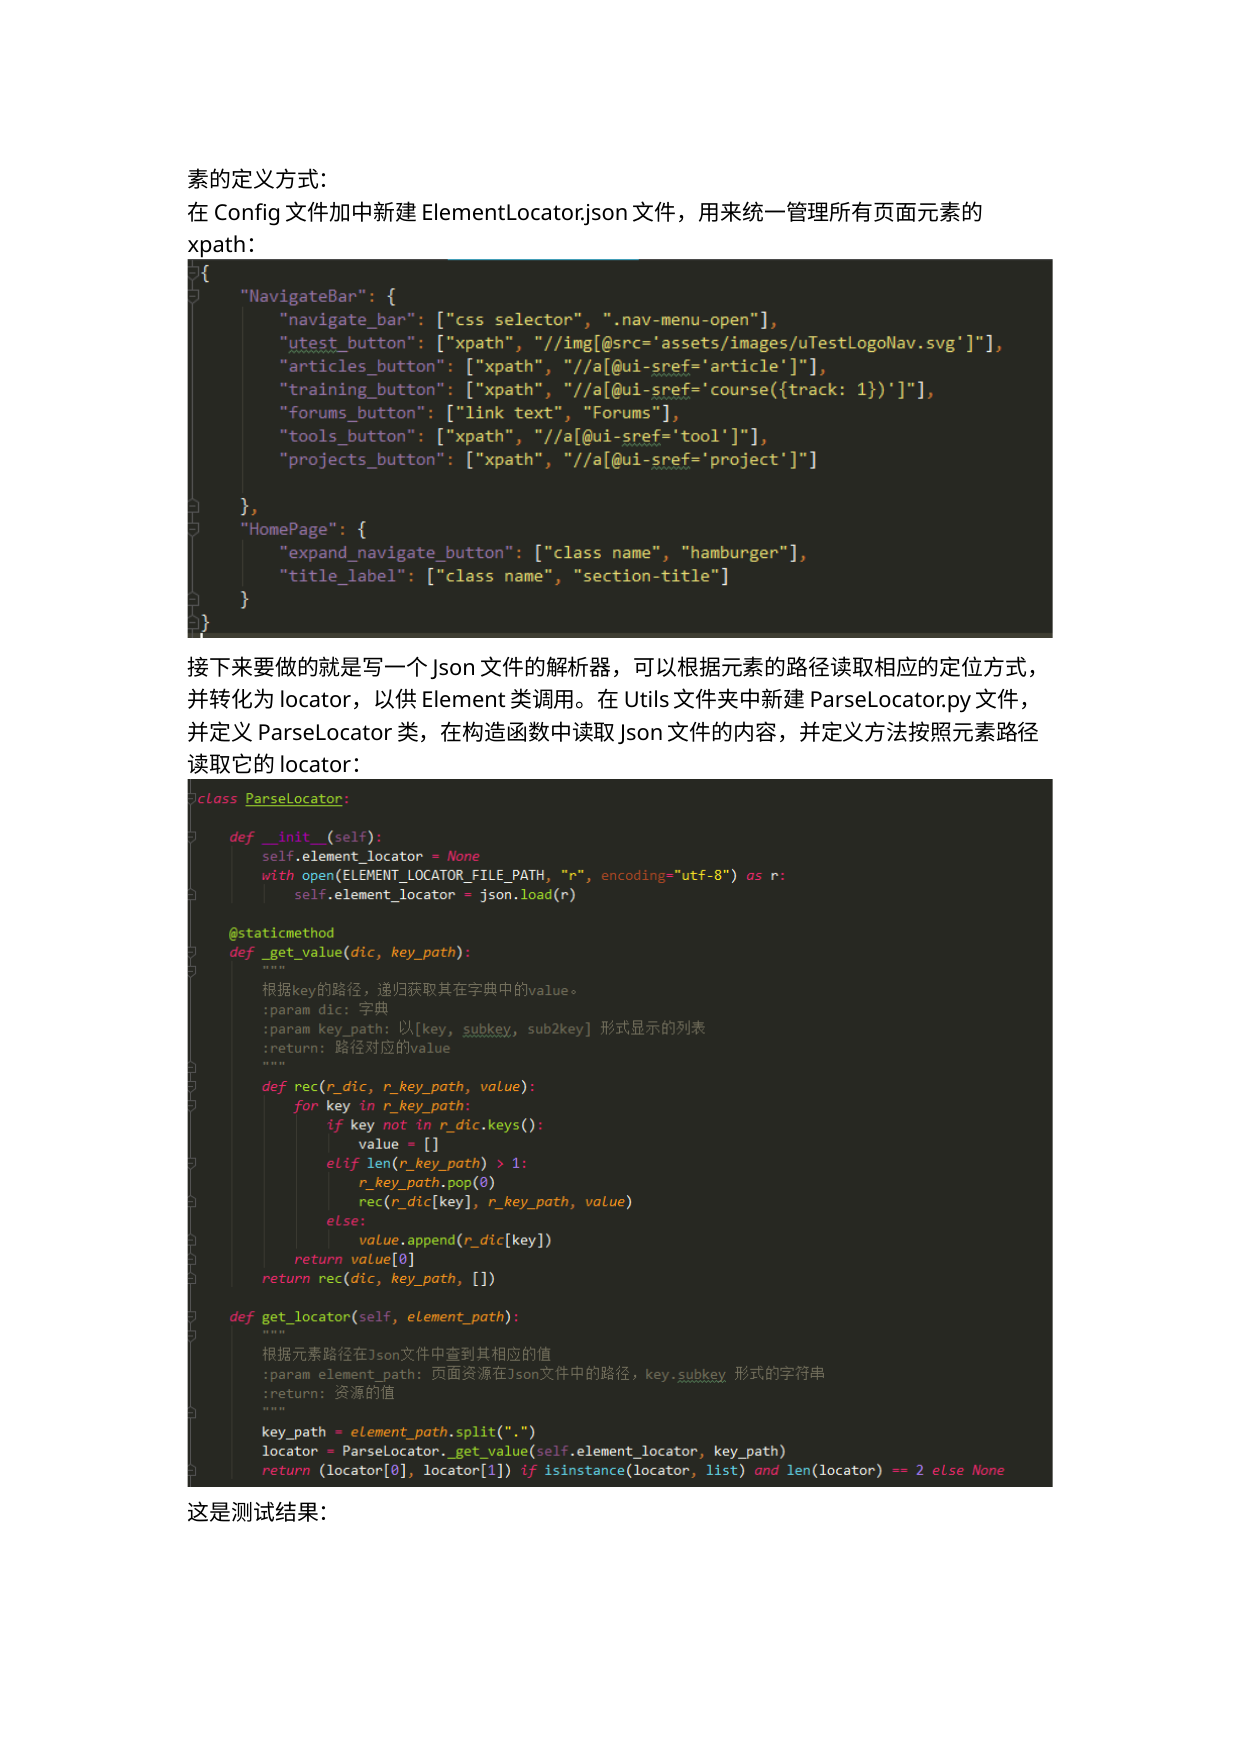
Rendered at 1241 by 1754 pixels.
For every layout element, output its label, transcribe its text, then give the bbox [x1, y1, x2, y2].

text 在Config文件加中新建ElementLocator.json文件，用来统一管理所有页面元素的xpath： [187, 194, 1053, 259]
text 这是测试结果： [187, 1494, 1053, 1527]
picture [187, 259, 1053, 638]
text 接下来要做的就是写一个Json文件的解析器，可以根据元素的路径读取相应的定位方式，并转化为locator，以供Element类调用。在Utils文件夹中新建ParseLocator.py文件，并定义ParseLocator类，在构造函数中读取Json文件的内容，并定义方法按照元素路径读取它的locator： [187, 649, 1053, 779]
picture [187, 779, 1053, 1487]
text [187, 162, 1053, 194]
